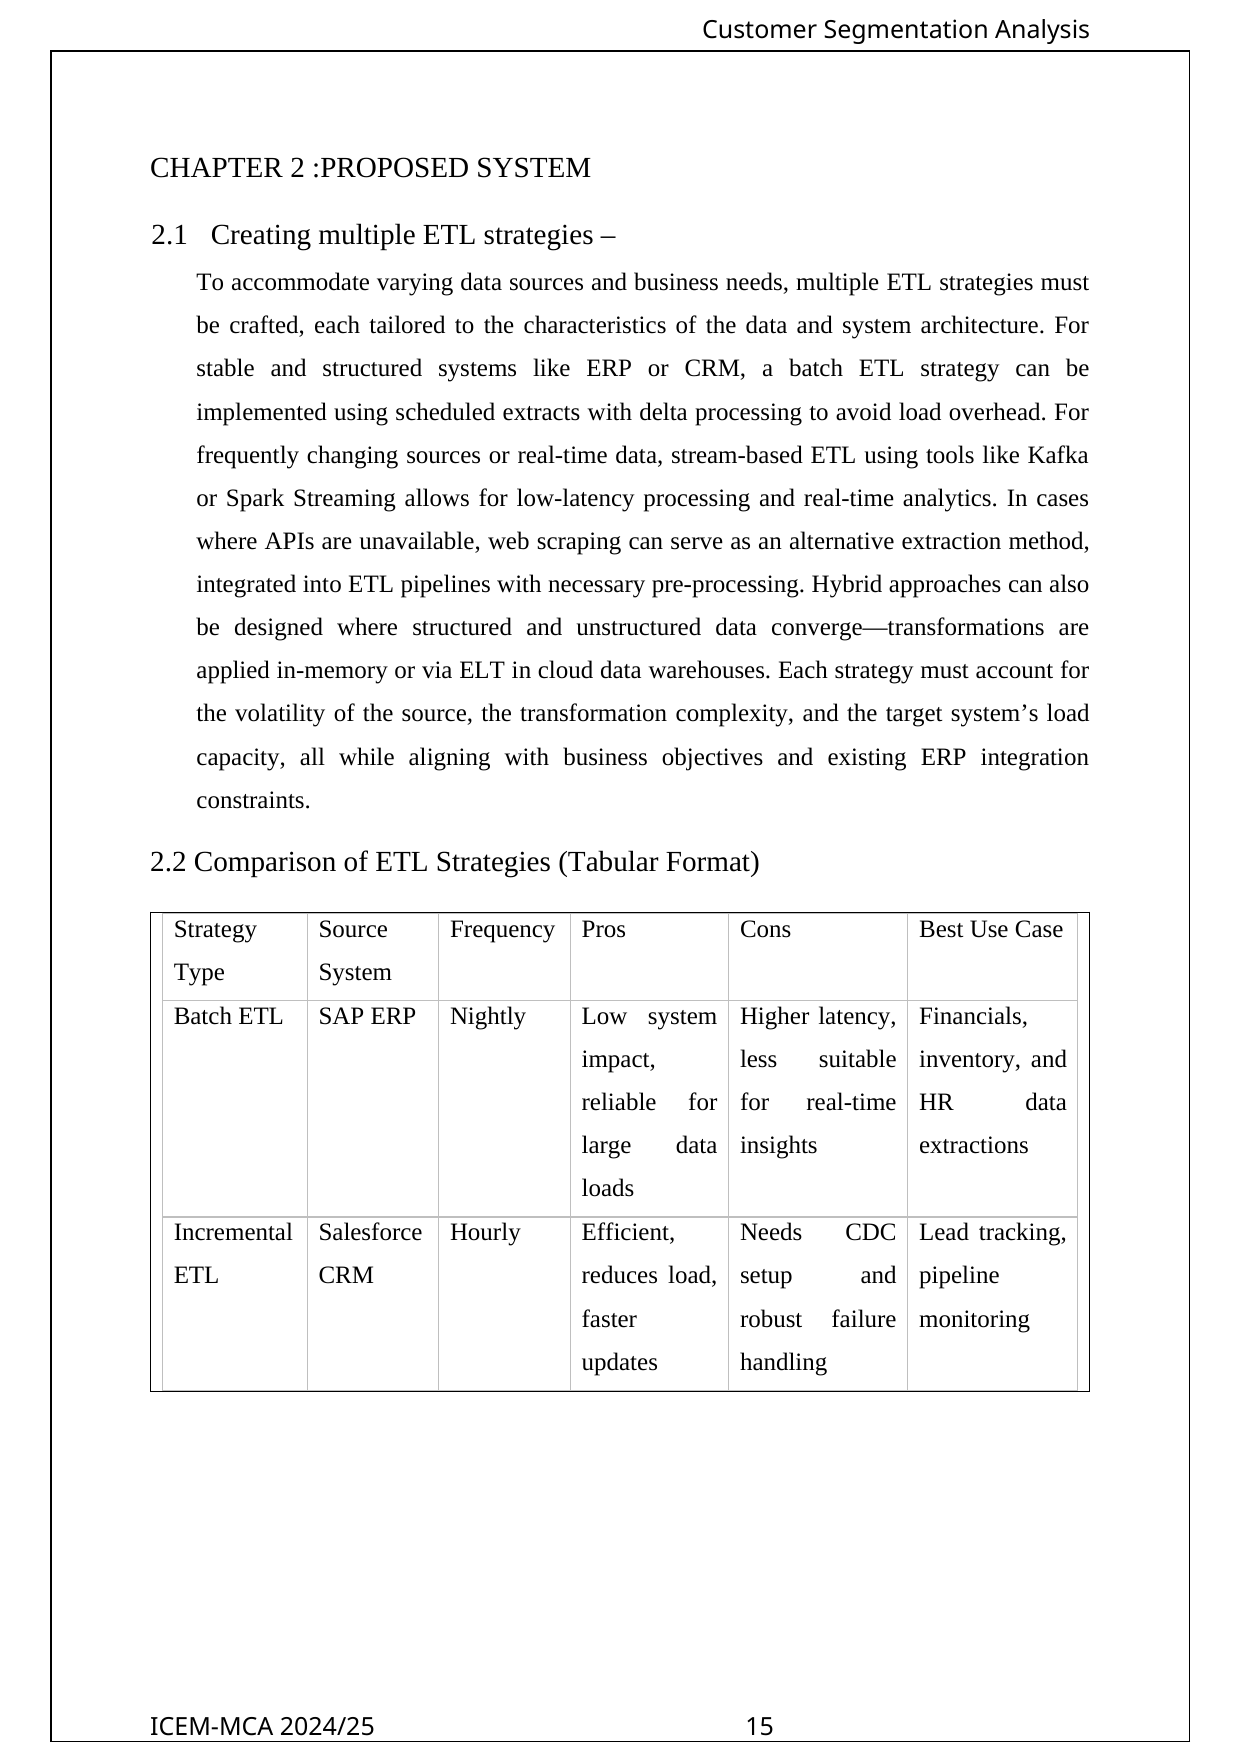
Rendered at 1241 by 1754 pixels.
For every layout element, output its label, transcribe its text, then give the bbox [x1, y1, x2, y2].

list To accommodate varying data sources and business needs, multiple ETL strategies must be crafted, each tailored to the characteristics of the data and system architecture. For stable and structured systems like ERP or CRM, a batch ETL strategy can be implemented using scheduled extracts with delta processing to avoid load overhead. For frequently changing sources or real-time data, stream-based ETL using tools like Kafka or Spark Streaming allows for low-latency processing and real-time analytics. In cases where APIs are unavailable, web scraping can serve as an alternative extraction method, integrated into ETL pipelines with necessary pre-processing. Hybrid approaches can also be designed where structured and unstructured data converge—transformations are applied in-memory or via ELT in cloud data warehouses. Each strategy must account for the volatility of the source, the transformation complexity, and the target system’s load capacity, all while aligning with business objectives and existing ERP integration constraints. [196, 267, 1090, 813]
table_header [908, 914, 1077, 1000]
table_header [571, 1001, 728, 1216]
table_header [163, 1001, 307, 1216]
table_header [439, 1001, 570, 1216]
table_header [163, 1218, 307, 1390]
table_header [151, 913, 162, 1391]
table_header [571, 1218, 728, 1390]
table_header [908, 1218, 1077, 1390]
table_header [163, 914, 307, 1000]
list Creating multiple ETL strategies – [151, 217, 1090, 251]
table_header [729, 1218, 907, 1390]
table_header [308, 1001, 438, 1216]
text CHAPTER 2 :PROPOSED SYSTEM [150, 150, 1090, 183]
table_header [571, 914, 728, 1000]
table_header [308, 1218, 438, 1390]
table_header [439, 1218, 570, 1390]
table_header [439, 914, 570, 1000]
table_header [1078, 913, 1089, 1391]
table_header [729, 1001, 907, 1216]
table_header [729, 914, 907, 1000]
text 2.2 Comparison of ETL Strategies (Tabular Format) [150, 844, 1090, 878]
table_header [308, 914, 438, 1000]
table_header [908, 1001, 1077, 1216]
